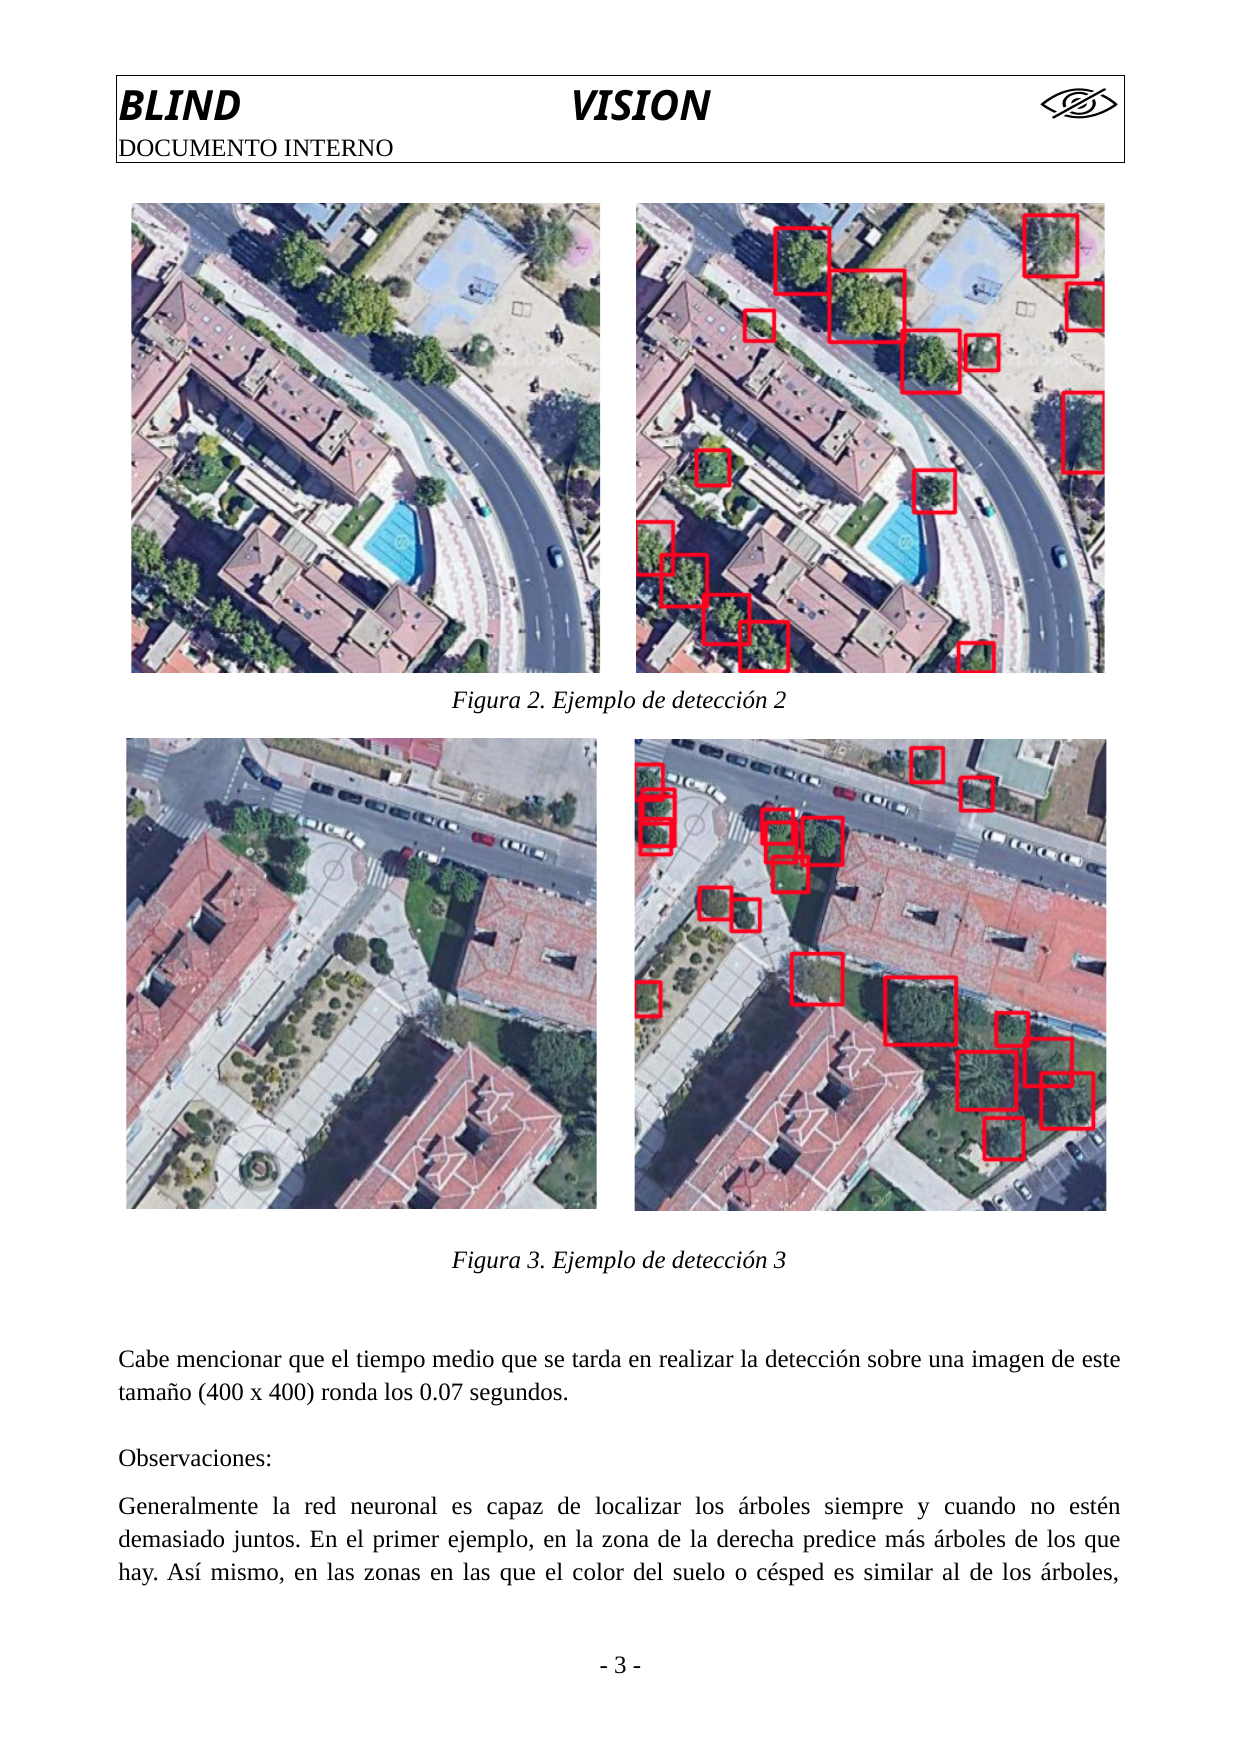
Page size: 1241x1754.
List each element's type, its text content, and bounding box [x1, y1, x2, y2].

picture [634, 739, 1107, 1211]
picture [131, 203, 600, 673]
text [118, 1491, 1122, 1586]
text Observaciones: [118, 1443, 1122, 1472]
text Cabe mencionar que el tiempo medio que se tarda en realizar la detección sobre una imagen de este tamaño (400 x 400) ronda los 0.07 segundos. [118, 1344, 1122, 1406]
picture [1037, 85, 1123, 121]
picture [636, 203, 1105, 673]
picture [126, 738, 597, 1209]
text Figura 3. Ejemplo de detección 3 [118, 1246, 1122, 1274]
